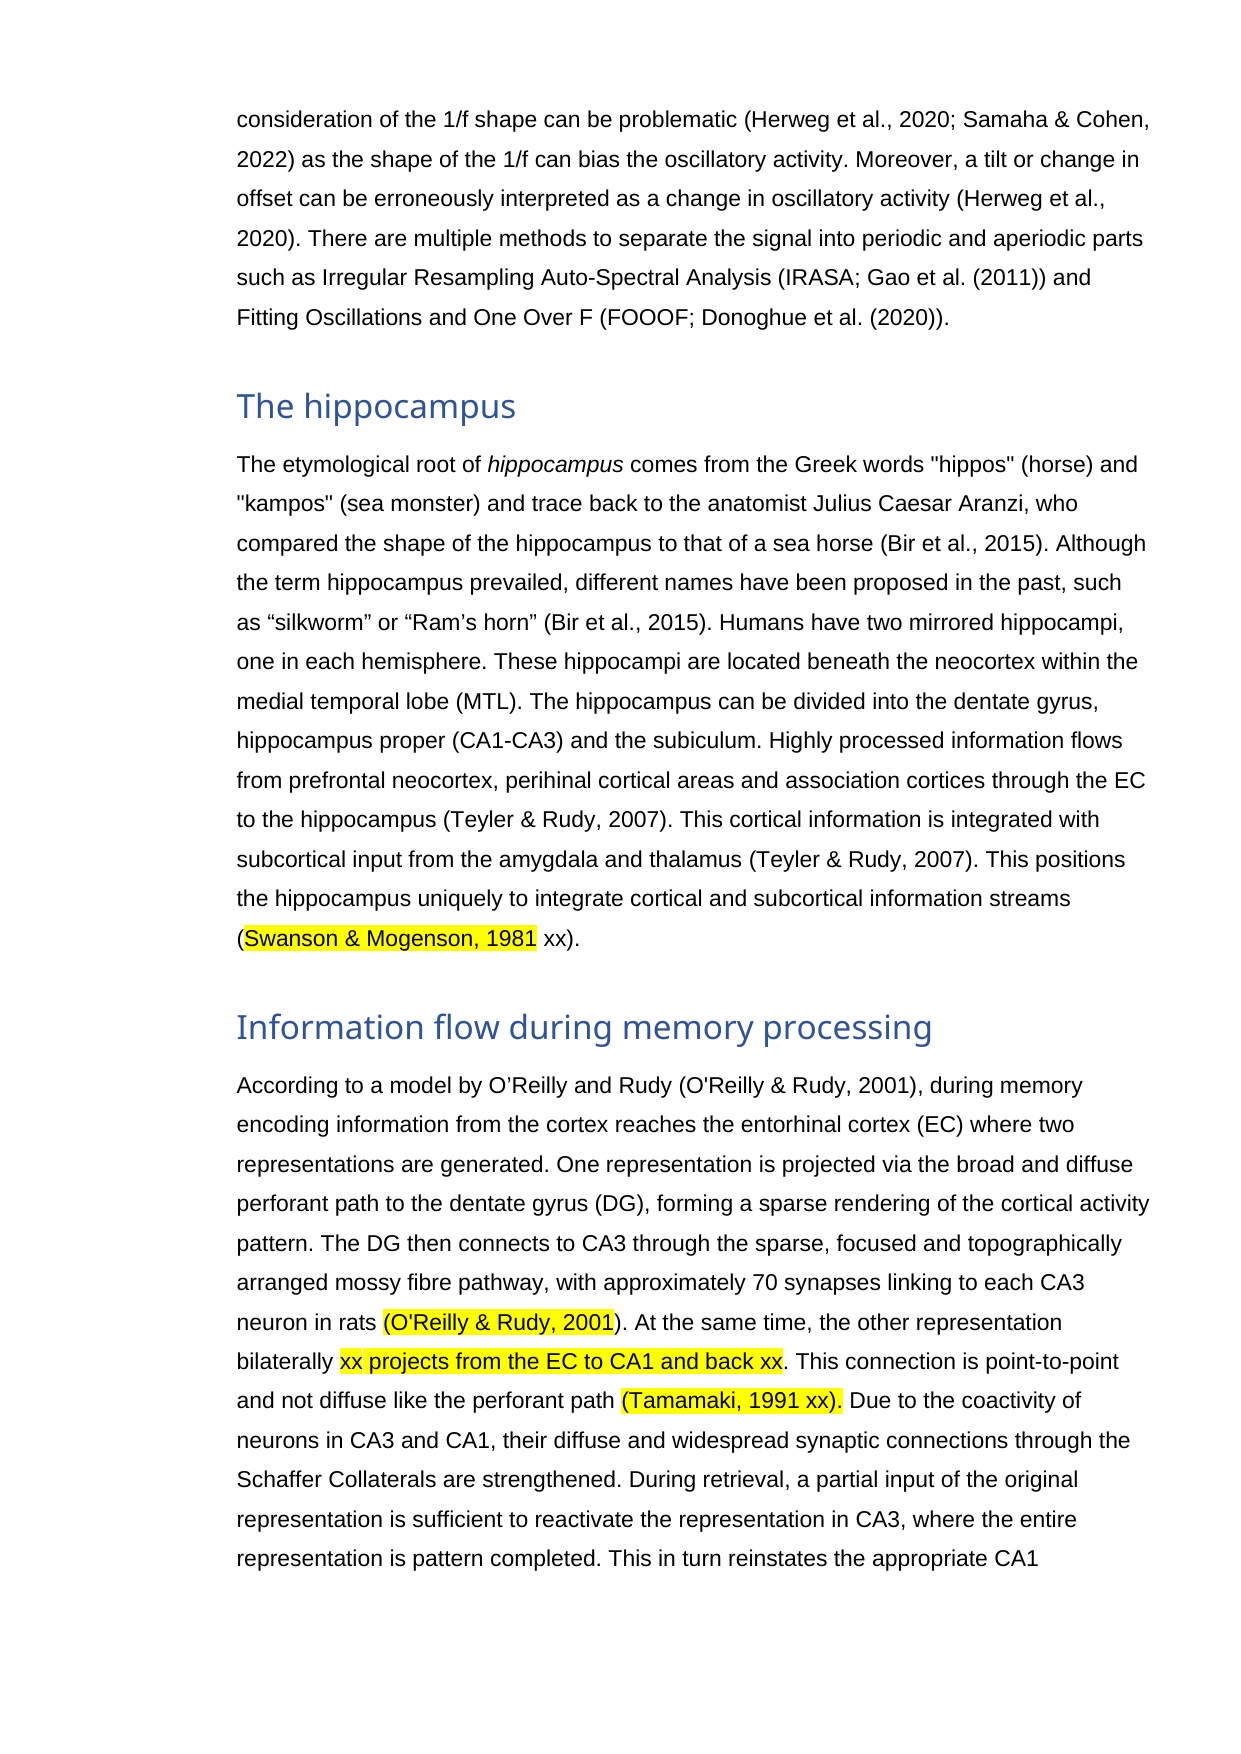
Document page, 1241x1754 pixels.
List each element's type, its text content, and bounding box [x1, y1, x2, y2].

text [236, 106, 1152, 330]
subtitle Information flow during memory processing [236, 1003, 1152, 1049]
text The etymological root of hippocampus comes from the Greek words "hippos" (horse) and "kampos" (sea monster) and trace back to the anatomist Julius Caesar Aranzi, who compared the shape of the hippocampus to that of a sea horse (Bir et al., 2015). Although the term hippocampus prevailed, different names have been proposed in the past, such as “silkworm” or “Ram’s horn” (Bir et al., 2015). Humans have two mirrored hippocampi, one in each hemisphere. These hippocampi are located beneath the neocortex within the medial temporal lobe (MTL). The hippocampus can be divided into the dentate gyrus, hippocampus proper (CA1-CA3) and the subiculum. Highly processed information flows from prefrontal neocortex, perihinal cortical areas and association cortices through the EC to the hippocampus (Teyler & Rudy, 2007). This cortical information is integrated with subcortical input from the amygdala and thalamus (Teyler & Rudy, 2007). This positions the hippocampus uniquely to integrate cortical and subcortical information streams (Swanson & Mogenson, 1981 xx). [236, 451, 1152, 951]
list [236, 1072, 1152, 1572]
subtitle The hippocampus [236, 383, 1152, 428]
